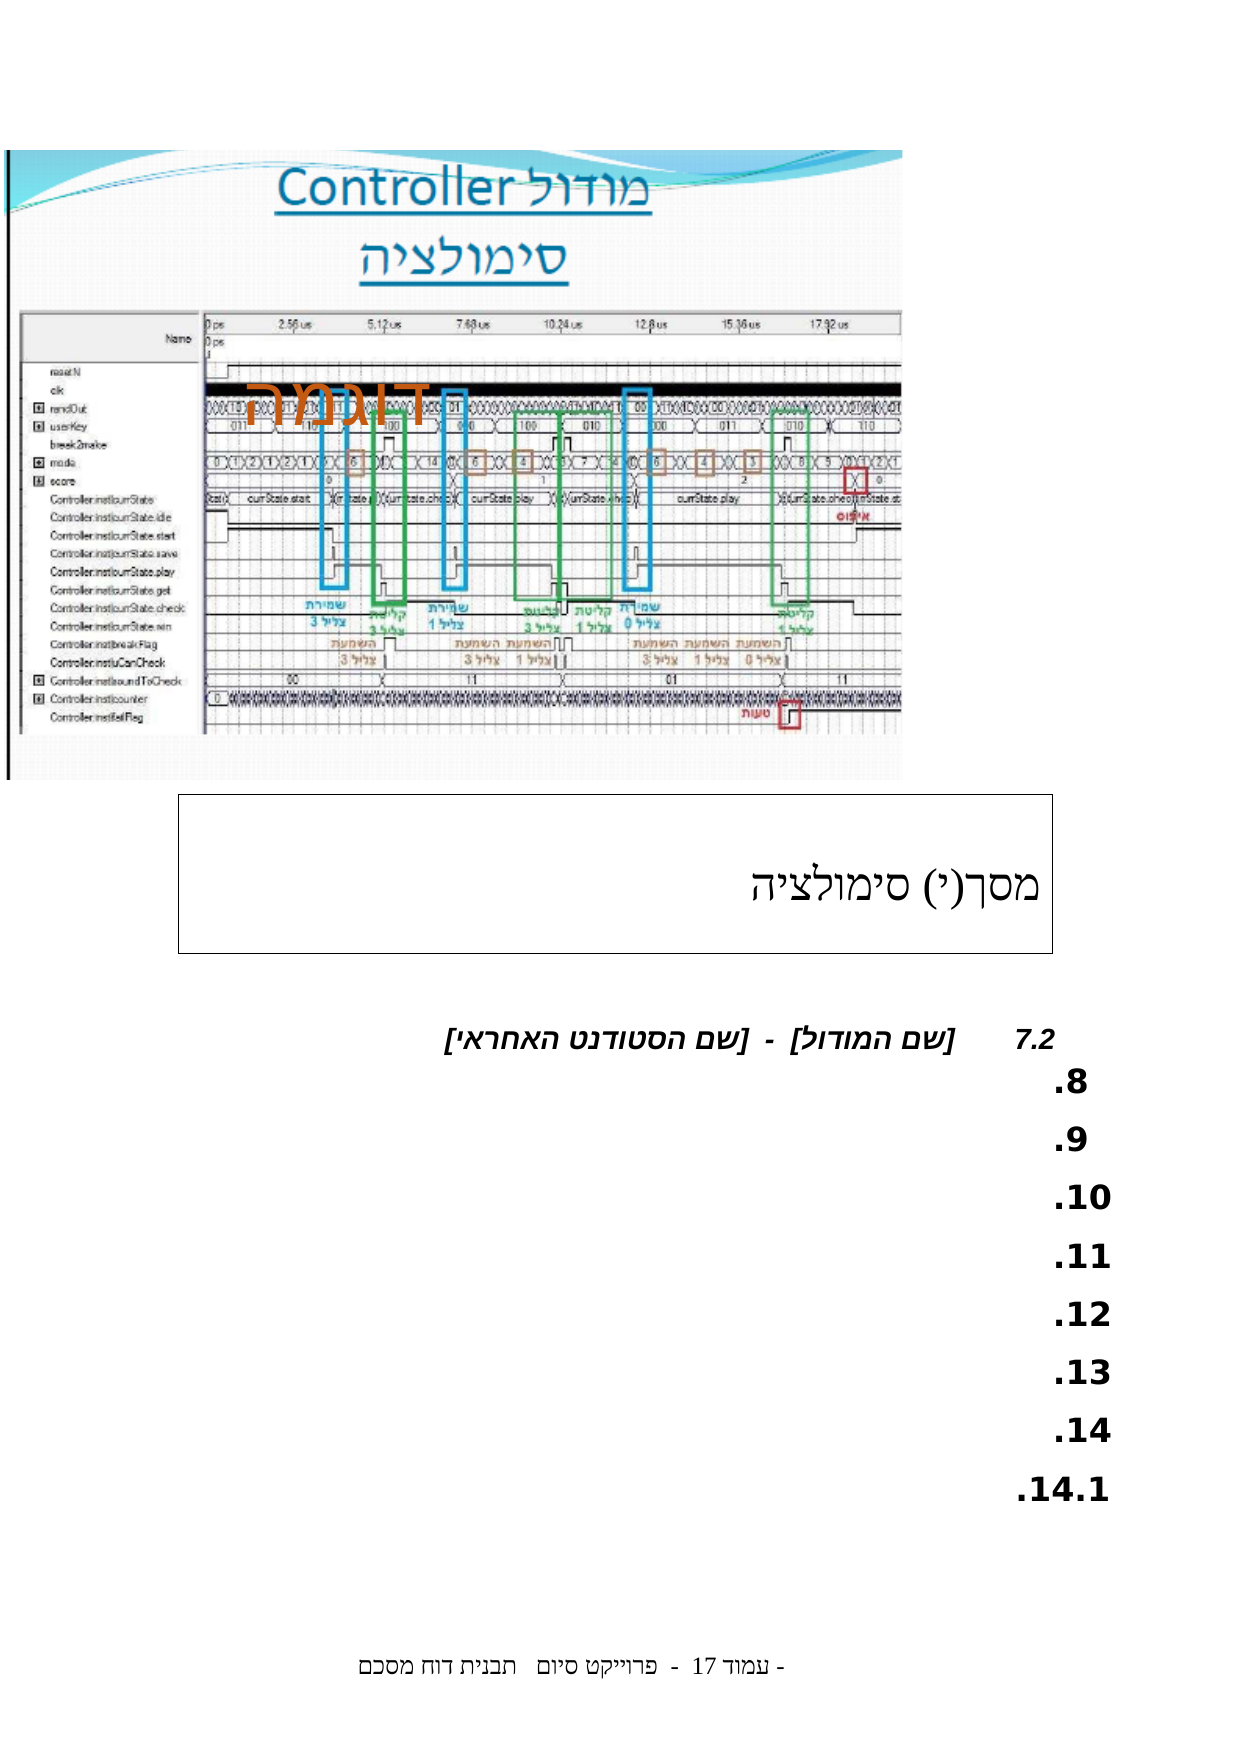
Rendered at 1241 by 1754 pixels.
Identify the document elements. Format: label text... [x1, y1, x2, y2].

picture [4, 150, 903, 780]
table_header מסך(י) סימולציה [179, 795, 1052, 953]
subtitle [שם המודול] - [שם הסטודנט האחראי] [133, 1022, 1014, 1056]
